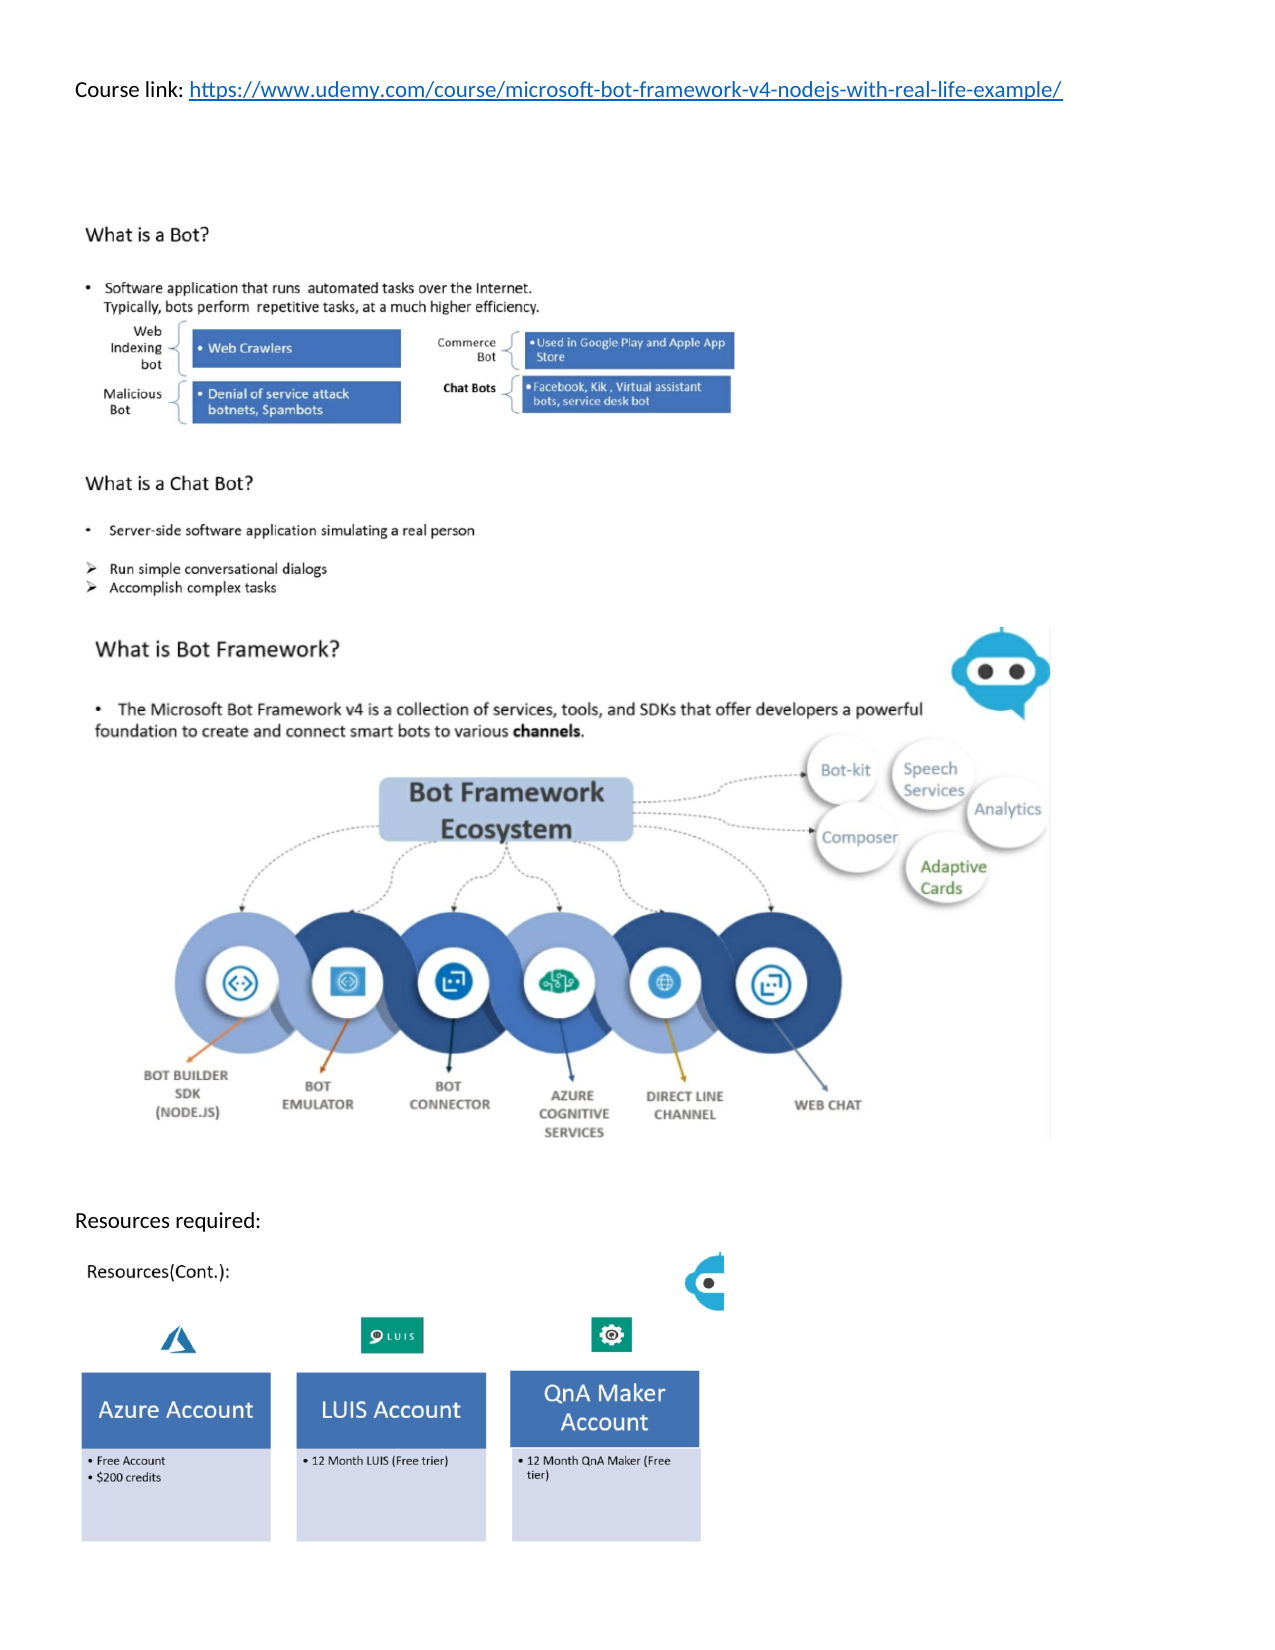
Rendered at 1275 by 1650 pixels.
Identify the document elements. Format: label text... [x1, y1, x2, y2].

picture [75, 1252, 724, 1552]
text Resources required: [75, 1206, 1200, 1234]
picture [75, 215, 754, 609]
picture [75, 627, 1050, 1140]
text Course link: https://www.udemy.com/course/microsoft-bot-framework-v4-nodejs-with-real-life-example/ [75, 75, 1200, 103]
